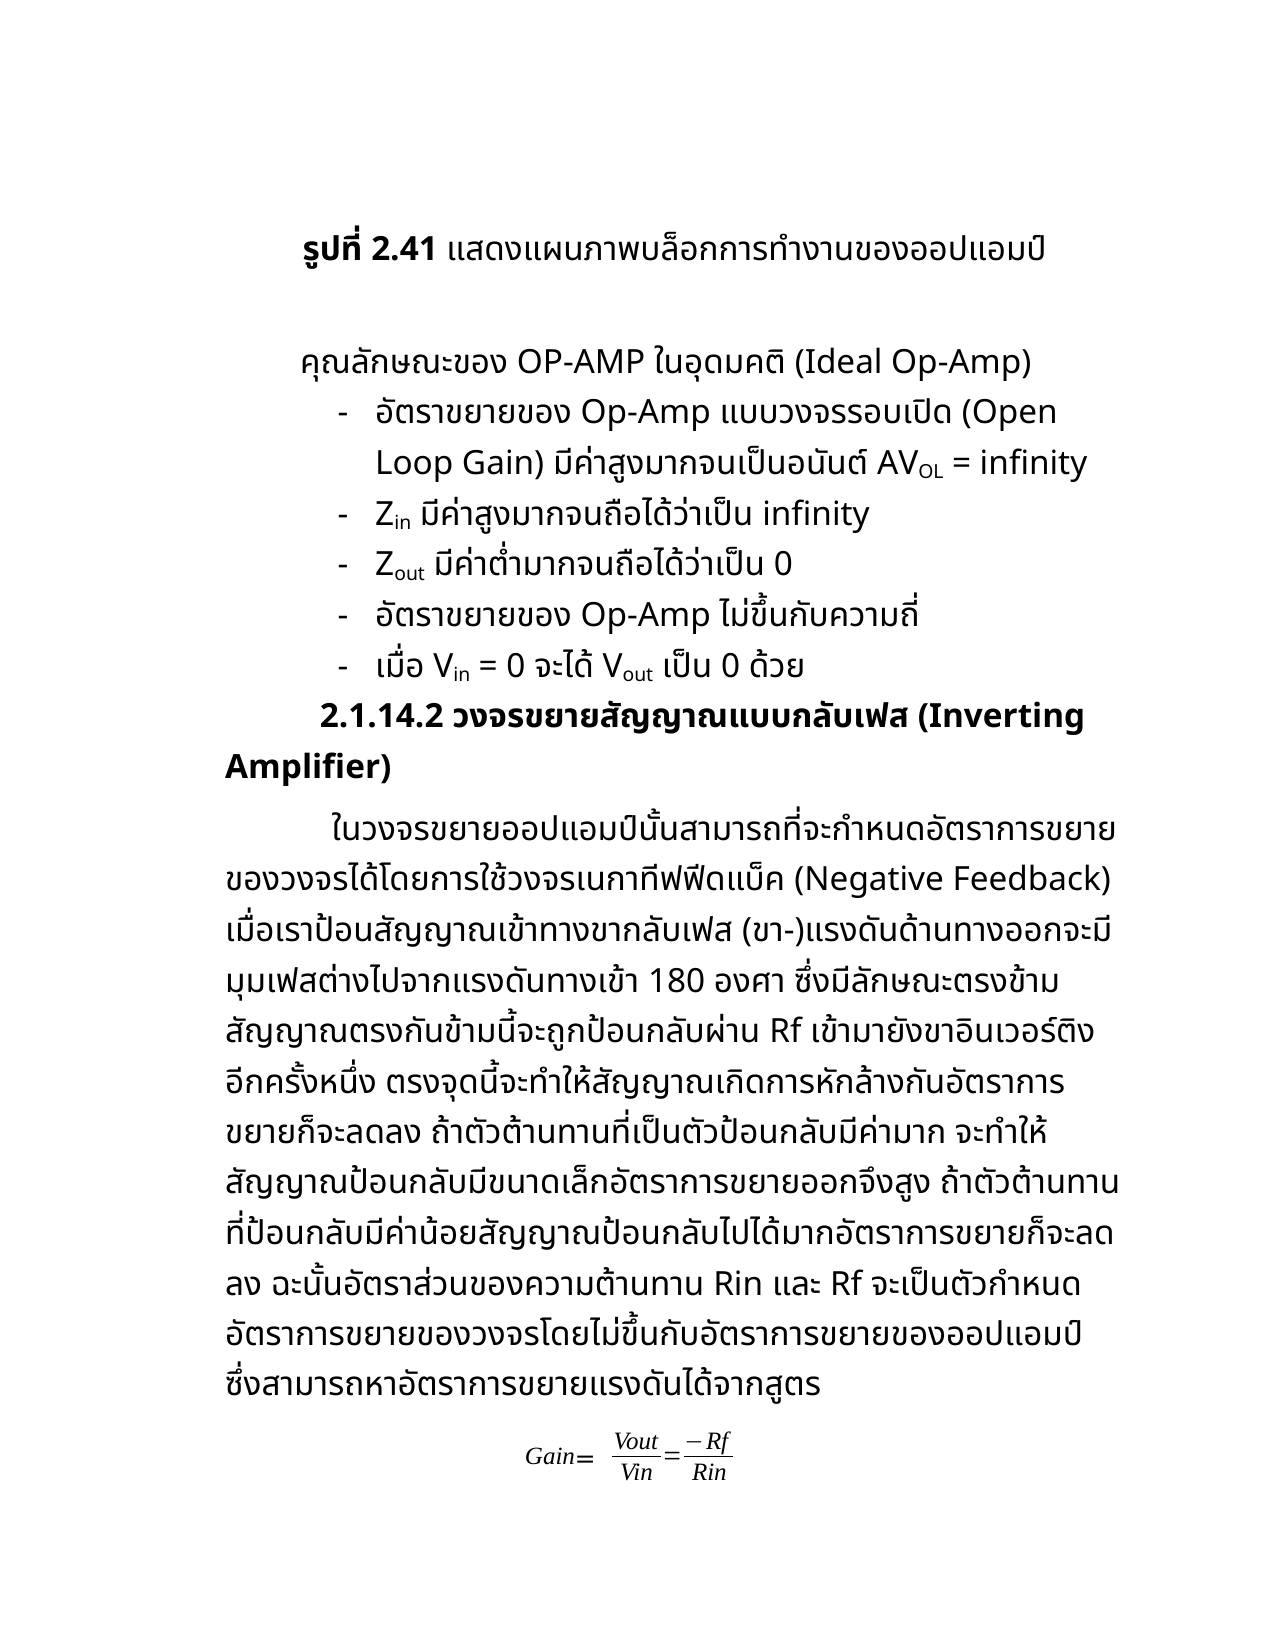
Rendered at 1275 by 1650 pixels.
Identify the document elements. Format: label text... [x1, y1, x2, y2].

list เมื่อ Vin = 0 จะได้ Vout เป็น 0 ด้วย [337, 641, 1125, 692]
text คุณลักษณะของ OP-AMP ในอุดมคติ (Ideal Op-Amp) [225, 338, 1125, 388]
list อัตราขยายของ Op-Amp ไม่ขึ้นกับความถี่ [337, 591, 1125, 641]
list อัตราขยายของ Op-Amp แบบวงจรรอบเปิด (Open Loop Gain) มีค่าสูงมากจนเป็นอนันต์ AVOL = infinity [337, 388, 1125, 489]
list Zin มีค่าสูงมากจนถือได้ว่าเป็น infinity [337, 489, 1125, 540]
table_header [225, 225, 1124, 276]
text ในวงจรขยายออปแอมป์นั้นสามารถที่จะกำหนดอัตราการขยายของวงจรได้โดยการใช้วงจรเนกาทีฟฟีดแบ็ค (Negative Feedback) เมื่อเราป้อนสัญญาณเข้าทางขากลับเฟส (ขา-)แรงดันด้านทางออกจะมีมุมเฟสต่างไปจากแรงดันทางเข้า 180 องศา ซึ่งมีลักษณะตรงข้าม สัญญาณตรงกันข้ามนี้จะถูกป้อนกลับผ่าน Rf เข้ามายังขาอินเวอร์ติงอีกครั้งหนึ่ง ตรงจุดนี้จะทำให้สัญญาณเกิดการหักล้างกันอัตราการขยายก็จะลดลง ถ้าตัวต้านทานที่เป็นตัวป้อนกลับมีค่ามาก จะทำให้สัญญาณป้อนกลับมีขนาดเล็กอัตราการขยายออกจึงสูง ถ้าตัวต้านทานที่ป้อนกลับมีค่าน้อยสัญญาณป้อนกลับไปได้มากอัตราการขยายก็จะลดลง ฉะนั้นอัตราส่วนของความต้านทาน Rin และ Rf จะเป็นตัวกำหนดอัตราการขยายของวงจรโดยไม่ขึ้นกับอัตราการขยายของออปแอมป์ ซึ่งสามารถหาอัตราการขยายแรงดันได้จากสูตร [225, 805, 1125, 1411]
text 2.1.14.2 วงจรขยายสัญญาณแบบกลับเฟส (Inverting Amplifier) [225, 692, 1125, 788]
list Zout มีค่าต่ำมากจนถือได้ว่าเป็น 0 [337, 540, 1125, 591]
text = [450, 1427, 1125, 1486]
